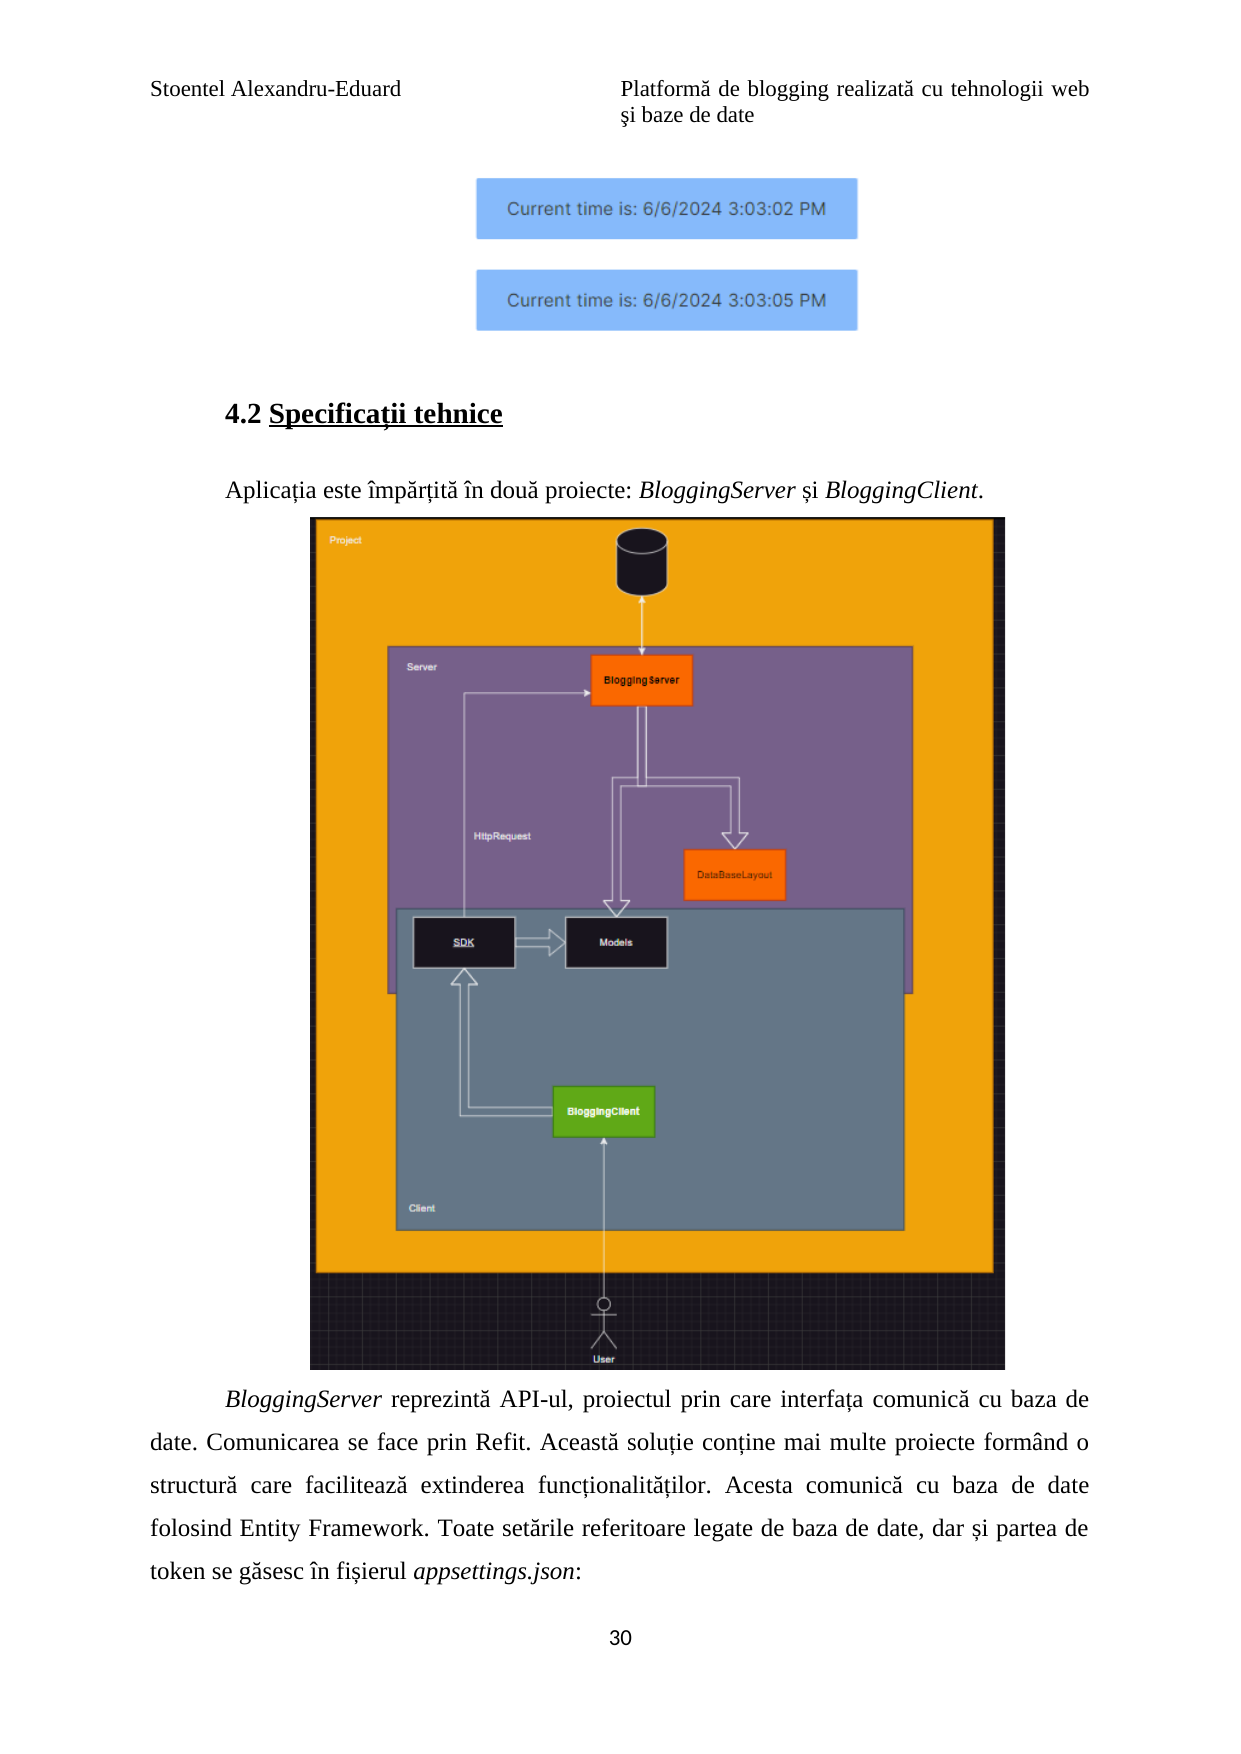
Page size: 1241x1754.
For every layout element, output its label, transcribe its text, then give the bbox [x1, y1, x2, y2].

text Aplicația este împărțită în două proiecte: BloggingServer și BloggingClient. [150, 475, 1090, 503]
picture [444, 150, 871, 341]
text BloggingServer reprezintă API-ul, proiectul prin care interfața comunică cu baza de date. Comunicarea se face prin Refit. Această soluție conține mai multe proiecte formând o structură care facilitează extinderea funcționalităților. Acesta comunică cu baza de date folosind Entity Framework. Toate setările referitoare legate de baza de date, dar și partea de token se găsesc în fișierul appsettings.json: [150, 1384, 1090, 1585]
subtitle 4.2 Specificații tehnice [150, 396, 1090, 430]
picture [310, 517, 1006, 1370]
